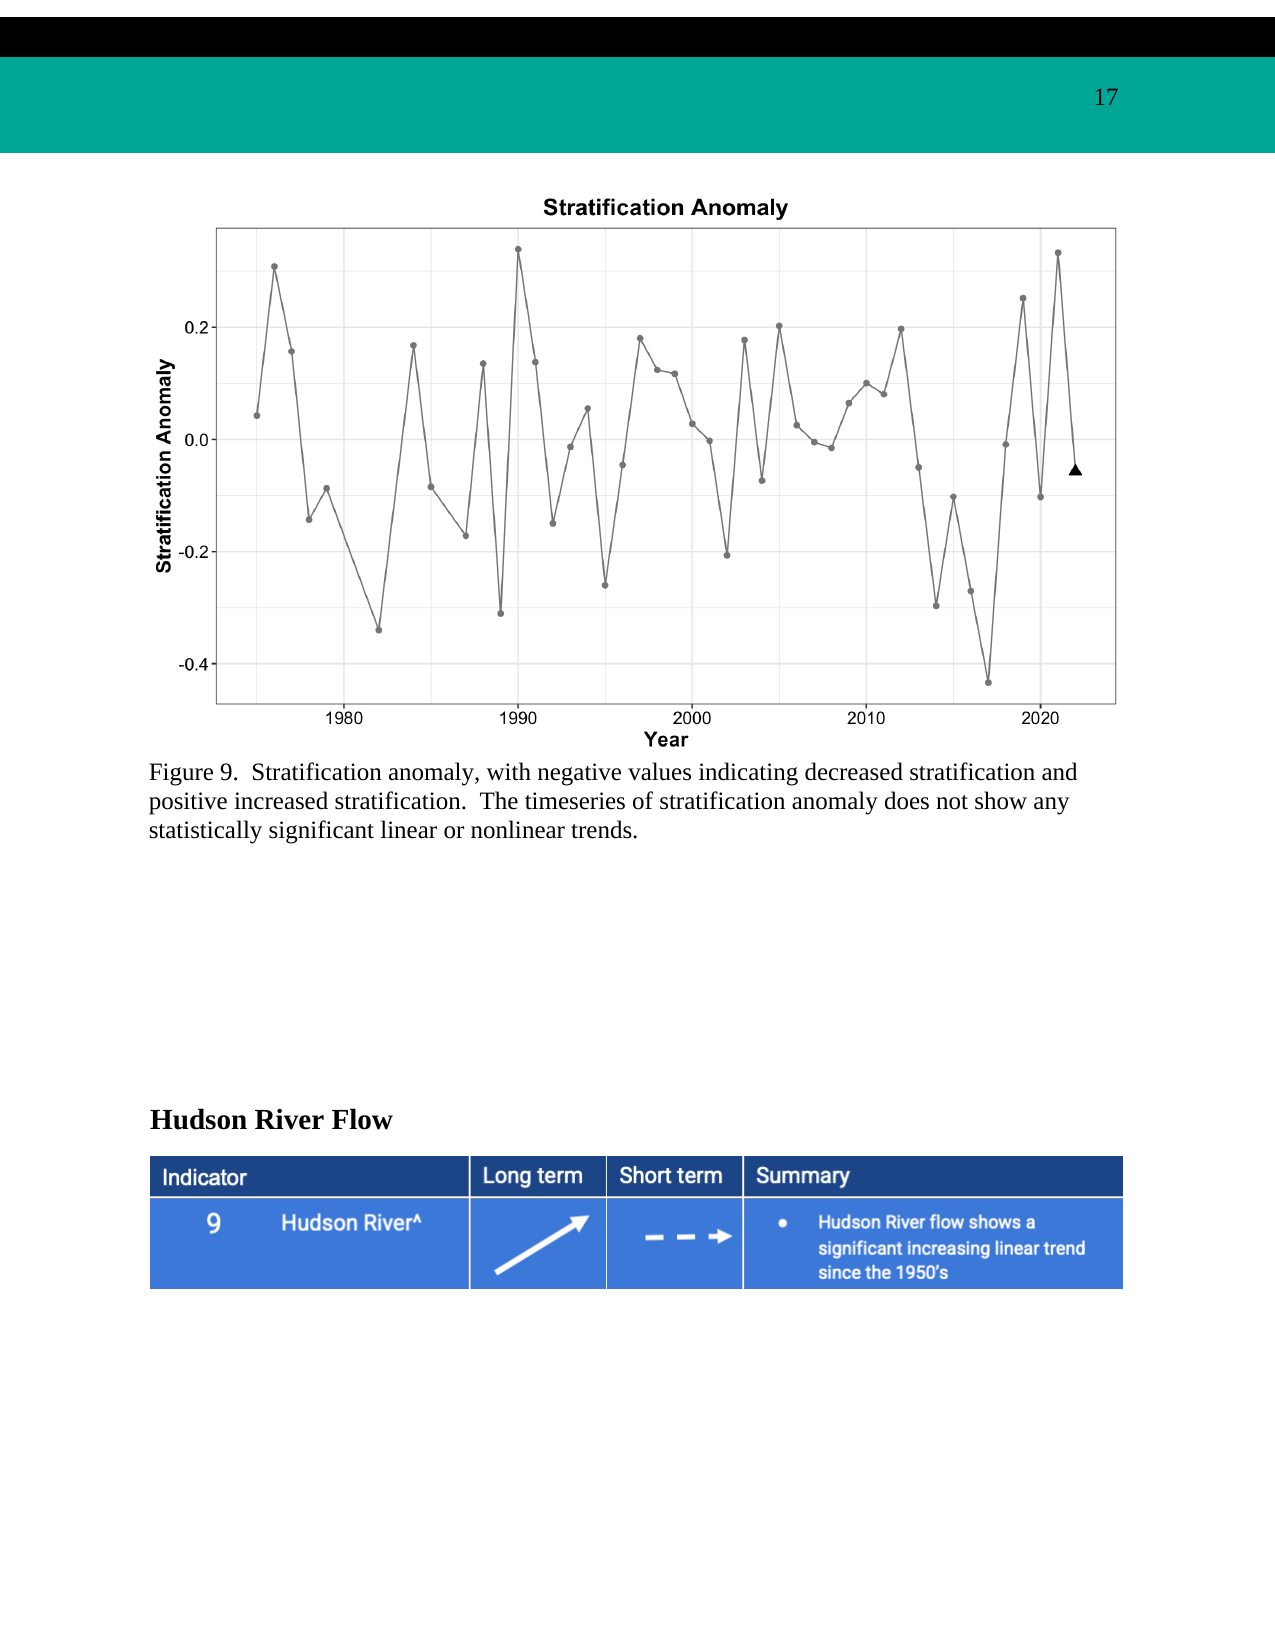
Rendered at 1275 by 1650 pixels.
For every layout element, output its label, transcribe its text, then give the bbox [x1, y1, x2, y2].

subtitle Hudson River Flow [150, 1102, 1044, 1136]
picture [148, 190, 1124, 758]
text Figure 9. Stratification anomaly, with negative values indicating decreased stratification and positive increased stratification. The timeseries of stratification anomaly does not show any statistically significant linear or nonlinear trends. [148, 757, 1127, 844]
picture [148, 1156, 1124, 1295]
